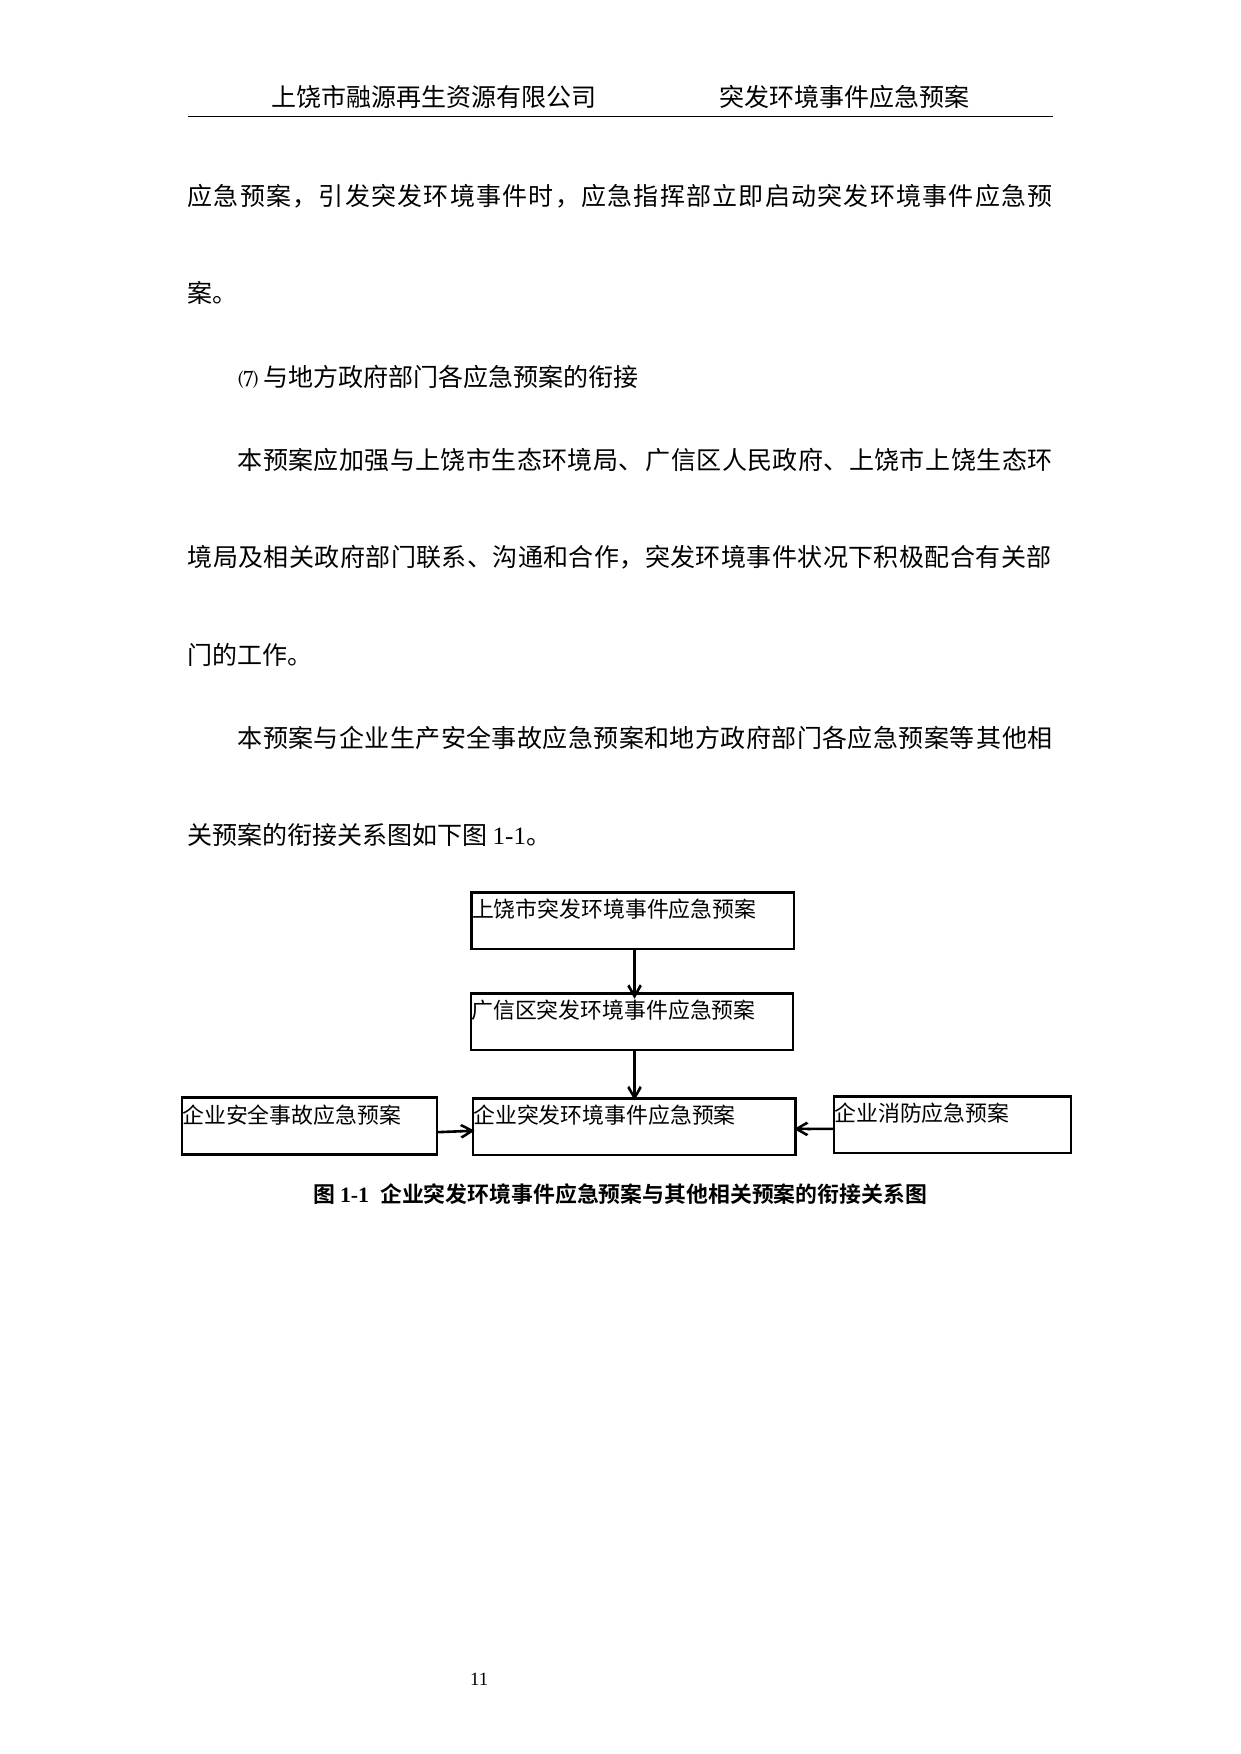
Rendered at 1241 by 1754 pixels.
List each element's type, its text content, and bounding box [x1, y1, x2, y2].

text 图1-1 企业突发环境事件应急预案与其他相关预案的衔接关系图 [187, 1177, 1053, 1209]
text 本预案应加强与上饶市生态环境局、广信区人民政府、上饶市上饶生态环境局及相关政府部门联系、沟通和合作，突发环境事件状况下积极配合有关部门的工作。 [187, 426, 1053, 686]
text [187, 162, 1053, 324]
text ⑺与地方政府部门各应急预案的衔接 [187, 343, 1053, 408]
text 本预案与企业生产安全事故应急预案和地方政府部门各应急预案等其他相关预案的衔接关系图如下图1-1。 [187, 704, 1053, 866]
